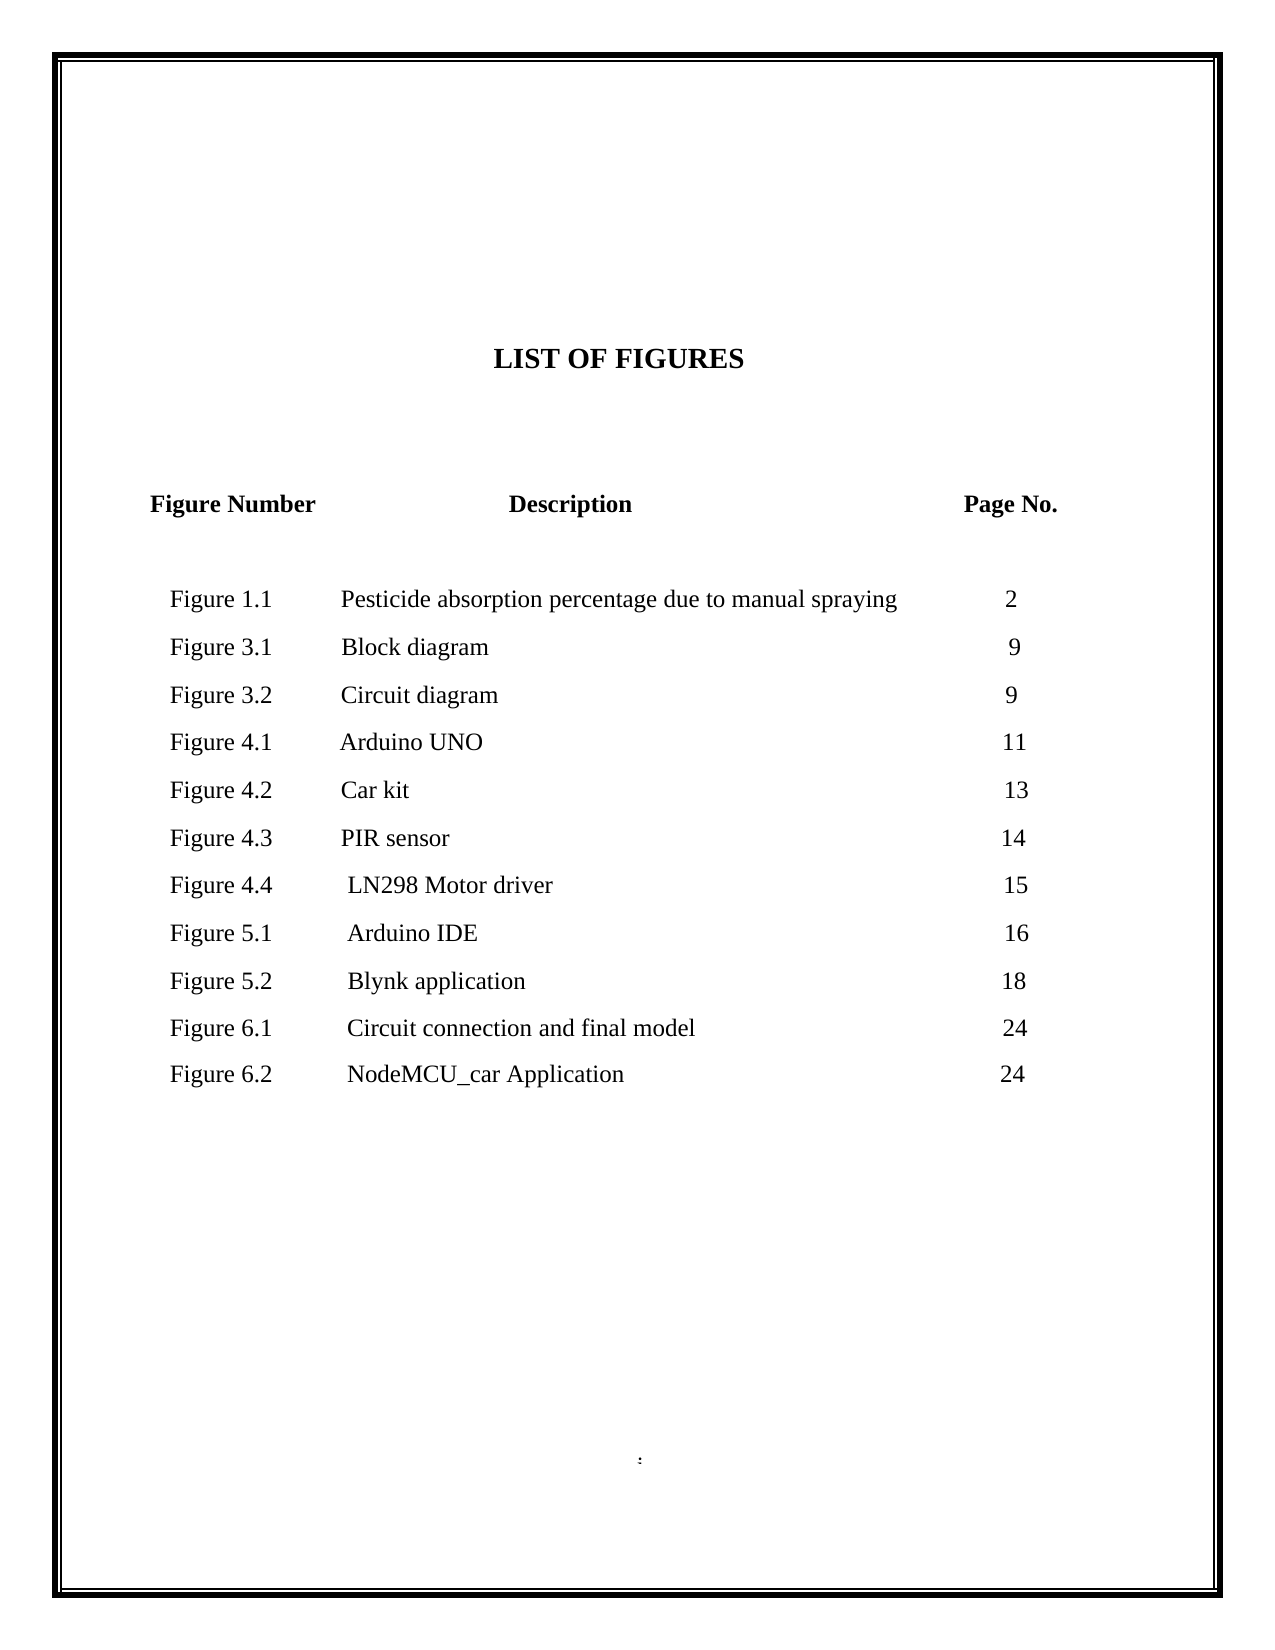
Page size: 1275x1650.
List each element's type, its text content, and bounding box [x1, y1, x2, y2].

table_cell 14 [949, 814, 1034, 861]
table_cell 13 [949, 766, 1034, 814]
table_cell Figure 4.4 [164, 861, 306, 909]
table_cell Figure 5.2 [164, 957, 306, 1004]
table_cell Circuit connection and final model [306, 1005, 949, 1052]
table_header Pesticide absorption percentage due to manual spraying [306, 586, 949, 623]
table_cell 24 [949, 1005, 1034, 1052]
table_cell Arduino UNO [306, 719, 949, 766]
table_cell 24 [949, 1052, 1034, 1090]
table_cell Figure 6.2 [164, 1052, 306, 1090]
table_header 2 [949, 586, 1034, 623]
table_cell Car kit [306, 766, 949, 814]
table_cell 18 [949, 957, 1034, 1004]
table_cell 9 [949, 671, 1034, 718]
table_cell Blynk application [306, 957, 949, 1004]
table_cell Circuit diagram [306, 671, 949, 718]
table_cell 9 [949, 623, 1034, 671]
text LIST OF FIGURES [417, 341, 821, 374]
table_cell Figure 4.3 [164, 814, 306, 861]
table_cell Figure 6.1 [164, 1005, 306, 1052]
table_cell Figure 3.2 [164, 671, 306, 718]
table_cell LN298 Motor driver [306, 861, 949, 909]
table_cell 15 [949, 861, 1034, 909]
table_cell Figure 3.1 [164, 623, 306, 671]
table_header Figure 1.1 [164, 586, 306, 623]
subtitle Figure Number Description Page No. [150, 489, 1154, 518]
table_cell Figure 4.2 [164, 766, 306, 814]
table_cell NodeMCU_car Application [306, 1052, 949, 1090]
table_cell Figure 5.1 [164, 909, 306, 957]
table_cell Arduino IDE [306, 909, 949, 957]
table_cell PIR sensor [306, 814, 949, 861]
table_cell 16 [949, 909, 1034, 957]
table_cell 11 [949, 719, 1034, 766]
table_cell Figure 4.1 [164, 719, 306, 766]
table_cell Block diagram [306, 623, 949, 671]
